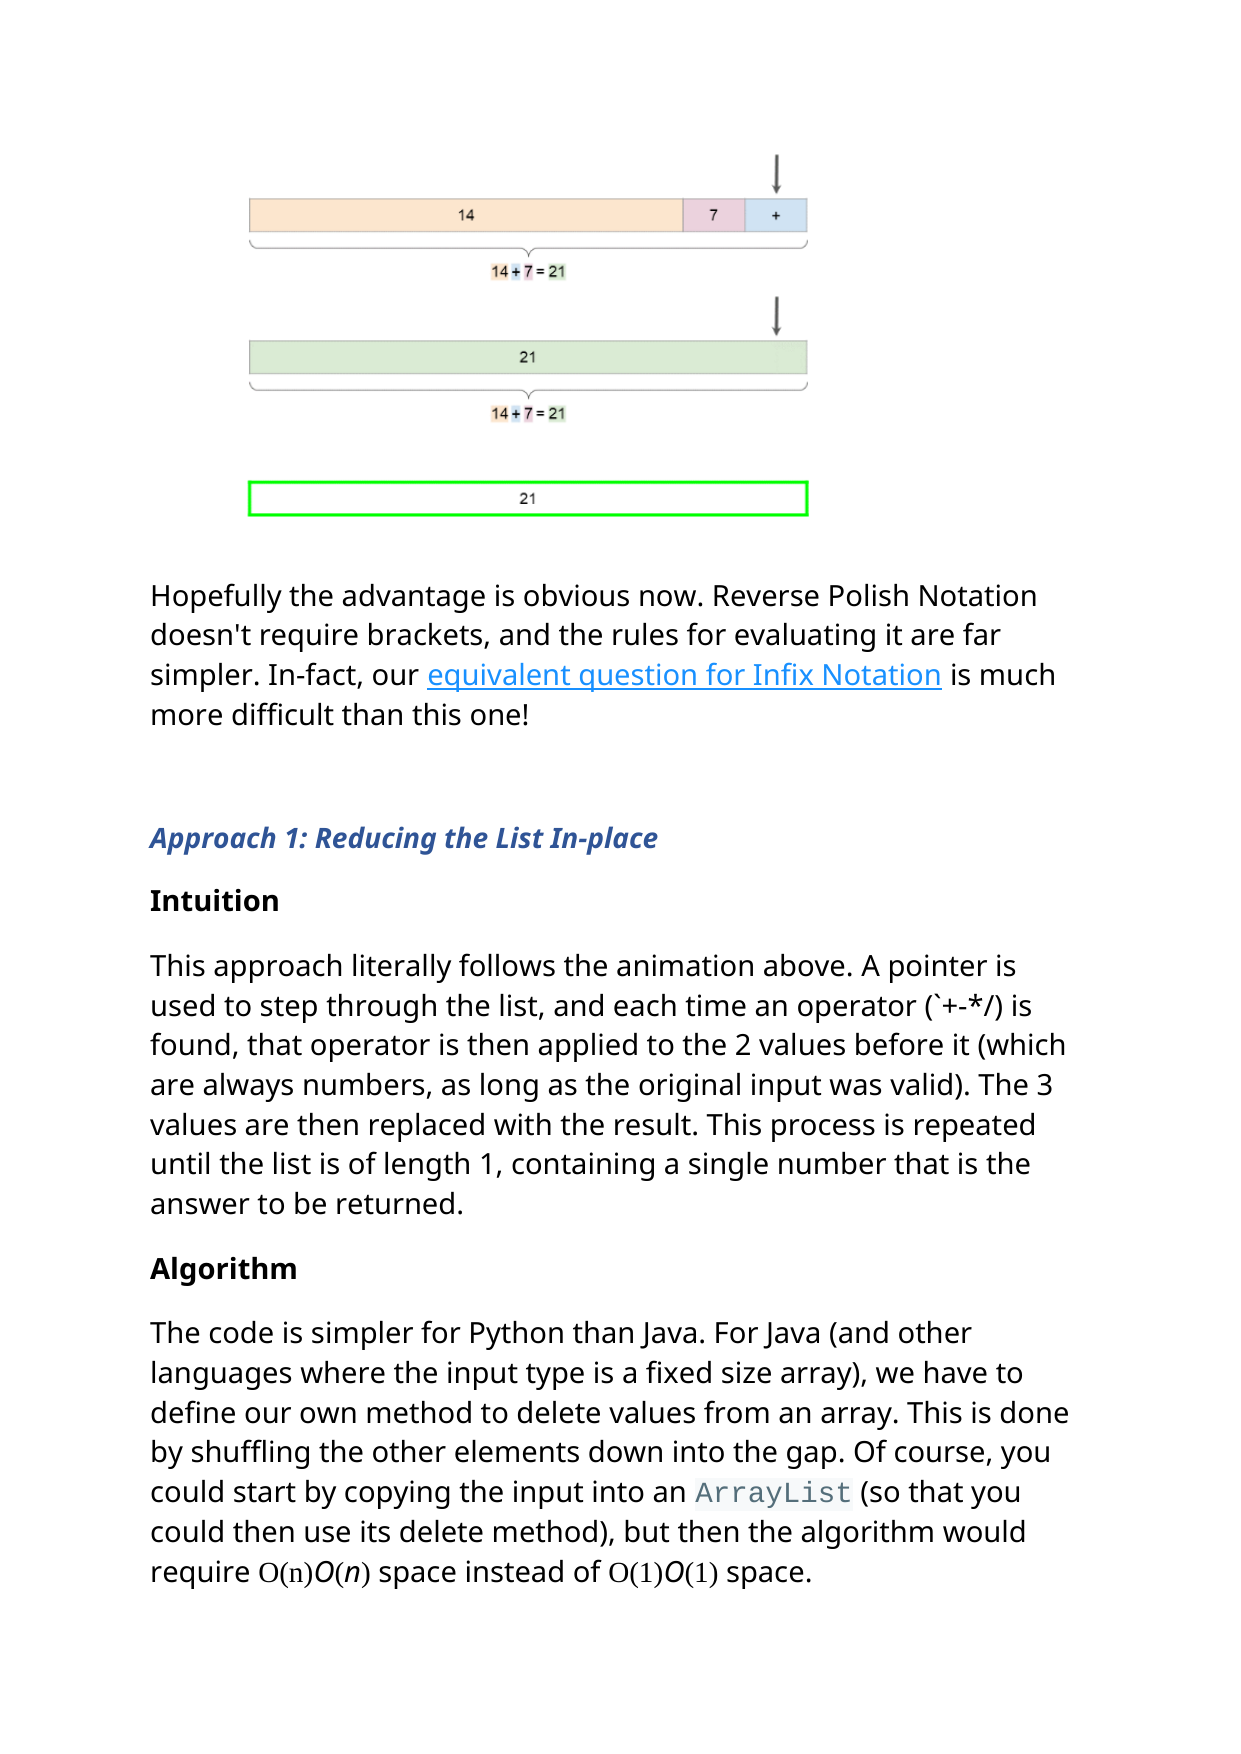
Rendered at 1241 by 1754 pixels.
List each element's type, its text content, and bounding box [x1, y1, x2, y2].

text This approach literally follows the animation above. A pointer is used to step through the list, and each time an operator (`+-*/) is found, that operator is then applied to the 2 values before it (which are always numbers, as long as the original input was valid). The 3 values are then replaced with the result. This process is repeated until the list is of length 1, containing a single number that is the answer to be returned. [150, 945, 1090, 1223]
text Intuition [150, 881, 1090, 920]
text Hopefully the advantage is obvious now. Reverse Polish Notation doesn't require brackets, and the rules for evaluating it are far simpler. In-fact, our equivalent question for Infix Notation is much more difficult than this one! [150, 575, 1090, 734]
picture [150, 150, 905, 575]
subtitle Approach 1: Reducing the List In-place [150, 819, 1090, 857]
text The code is simpler for Python than Java. For Java (and other languages where the input type is a fixed size array), we have to define our own method to delete values from an array. This is done by shuffling the other elements down into the gap. Of course, you could start by copying the input into an ArrayList (so that you could then use its delete method), but then the algorithm would require O(n)O(n) space instead of O(1)O(1) space. [150, 1313, 1090, 1591]
text Algorithm [150, 1248, 1090, 1288]
